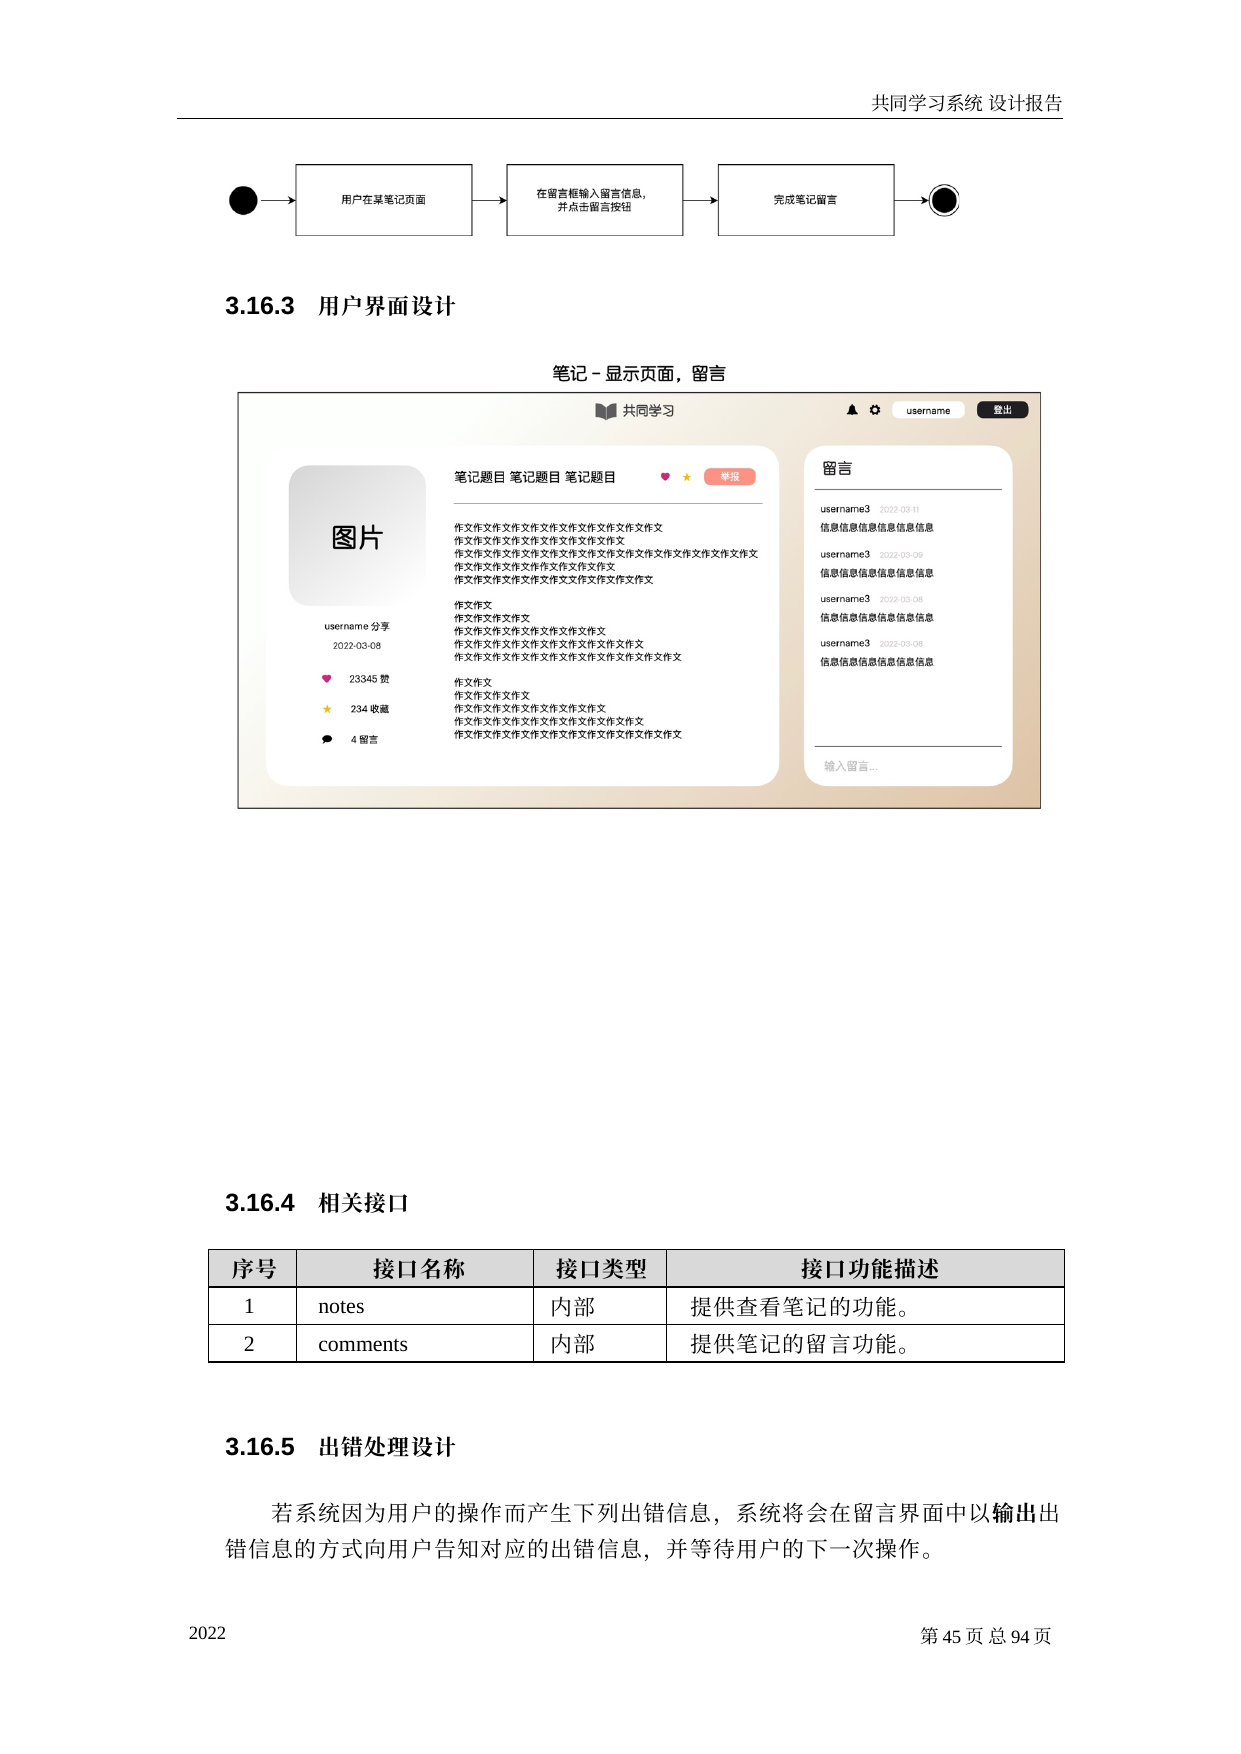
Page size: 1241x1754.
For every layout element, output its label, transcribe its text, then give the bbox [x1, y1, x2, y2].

table_header 接口类型 [534, 1250, 666, 1286]
picture [225, 164, 960, 236]
table_cell 提供查看笔记的功能。 [667, 1288, 1064, 1324]
subtitle 用户界面设计 [208, 286, 1061, 323]
table_cell comments [297, 1325, 533, 1361]
table_cell 内部 [534, 1288, 666, 1324]
subtitle 出错处理设计 [208, 1428, 1061, 1464]
table_cell 1 [209, 1288, 296, 1324]
text 若系统因为用户的操作而产生下列出错信息，系统将会在留言界面中以输出出错信息的方式向用户告知对应的出错信息，并等待用户的下一次操作。 [222, 1494, 1061, 1567]
table_cell 内部 [534, 1325, 666, 1361]
table_cell notes [297, 1288, 533, 1324]
table_header 接口名称 [297, 1250, 533, 1286]
table_cell 2 [209, 1325, 296, 1361]
table_cell 提供笔记的留言功能。 [667, 1325, 1064, 1361]
table_header 序号 [209, 1250, 296, 1286]
picture [225, 353, 1053, 820]
table_header 接口功能描述 [667, 1250, 1064, 1286]
subtitle 相关接口 [208, 1183, 1061, 1220]
